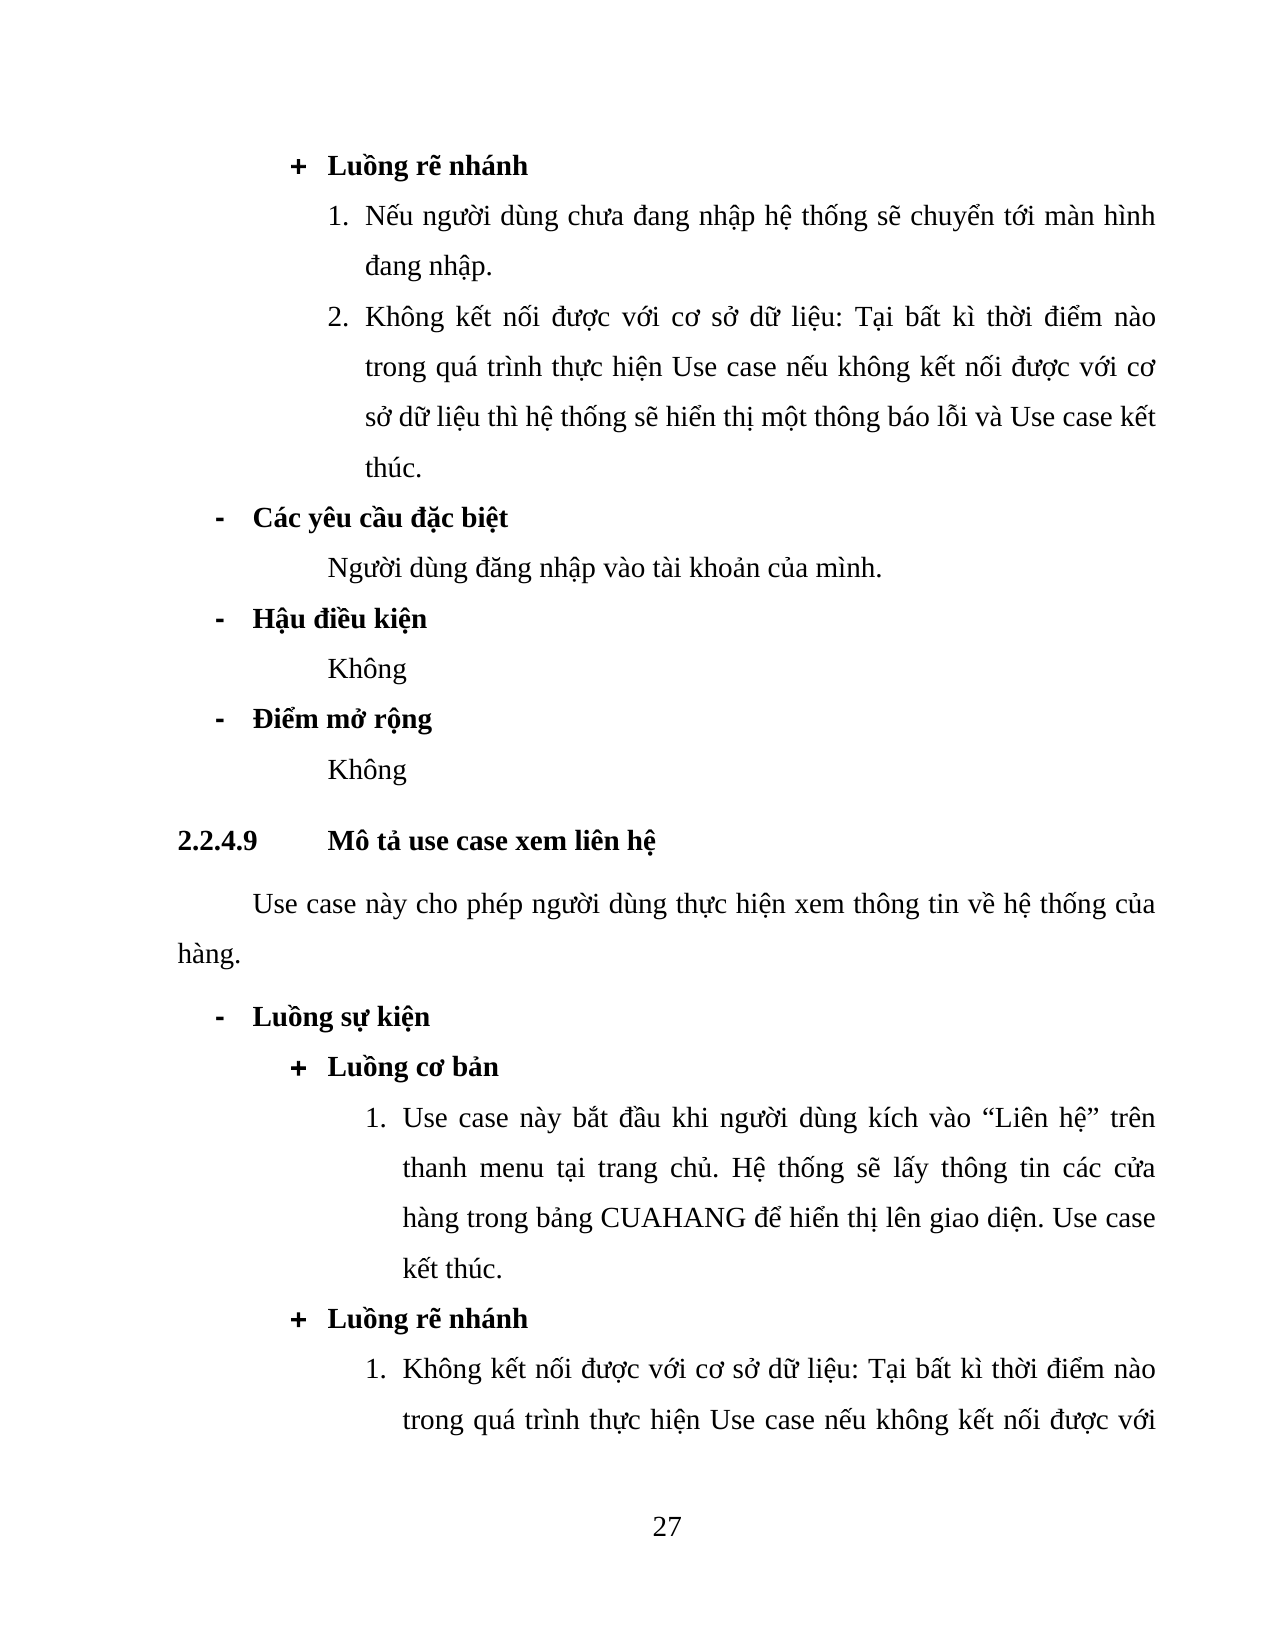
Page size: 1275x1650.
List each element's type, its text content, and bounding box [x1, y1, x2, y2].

list Các yêu cầu đặc biệt [215, 500, 1157, 534]
list Không [327, 651, 1157, 685]
subtitle Mô tả use case xem liên hệ [177, 823, 1157, 857]
text Use case này cho phép người dùng thực hiện xem thông tin về hệ thống của hàng. [177, 886, 1157, 970]
list Use case này bắt đầu khi người dùng kích vào “Liên hệ” trên thanh menu tại trang chủ. Hệ thống sẽ lấy thông tin các cửa hàng trong bảng CUAHANG để hiển thị lên giao diện. Use case kết thúc. [365, 1100, 1157, 1284]
list Luồng rẽ nhánh [290, 148, 1157, 181]
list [365, 1351, 1157, 1435]
list Luồng sự kiện [215, 999, 1157, 1033]
list Luồng rẽ nhánh [290, 1301, 1157, 1335]
list Điểm mở rộng [215, 701, 1157, 735]
list Hậu điều kiện [215, 601, 1157, 634]
list Luồng cơ bản [290, 1049, 1157, 1083]
list Nếu người dùng chưa đang nhập hệ thống sẽ chuyển tới màn hình đang nhập. [327, 198, 1157, 282]
list Người dùng đăng nhập vào tài khoản của mình. [327, 550, 1157, 584]
list Không [327, 752, 1157, 785]
